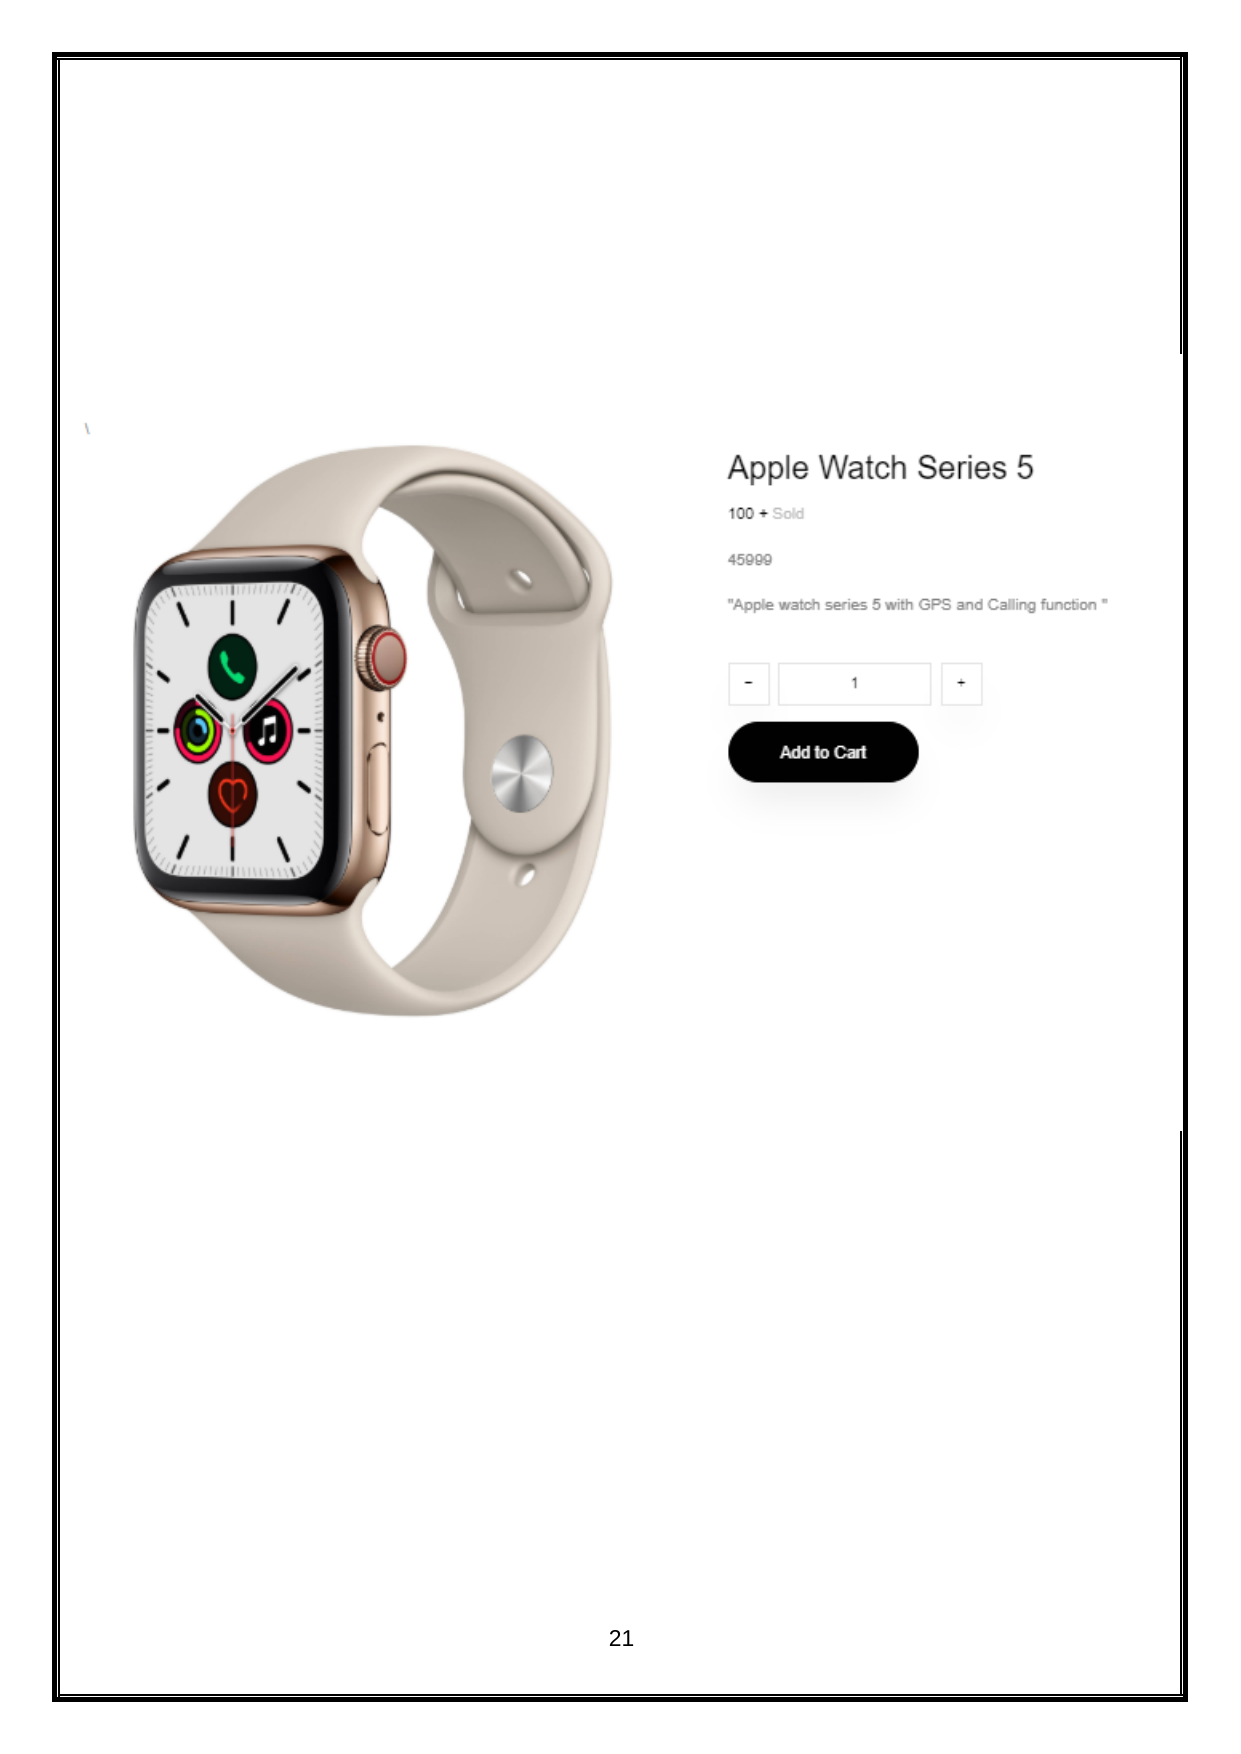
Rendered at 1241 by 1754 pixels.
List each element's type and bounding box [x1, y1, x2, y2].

picture [68, 354, 1183, 1131]
